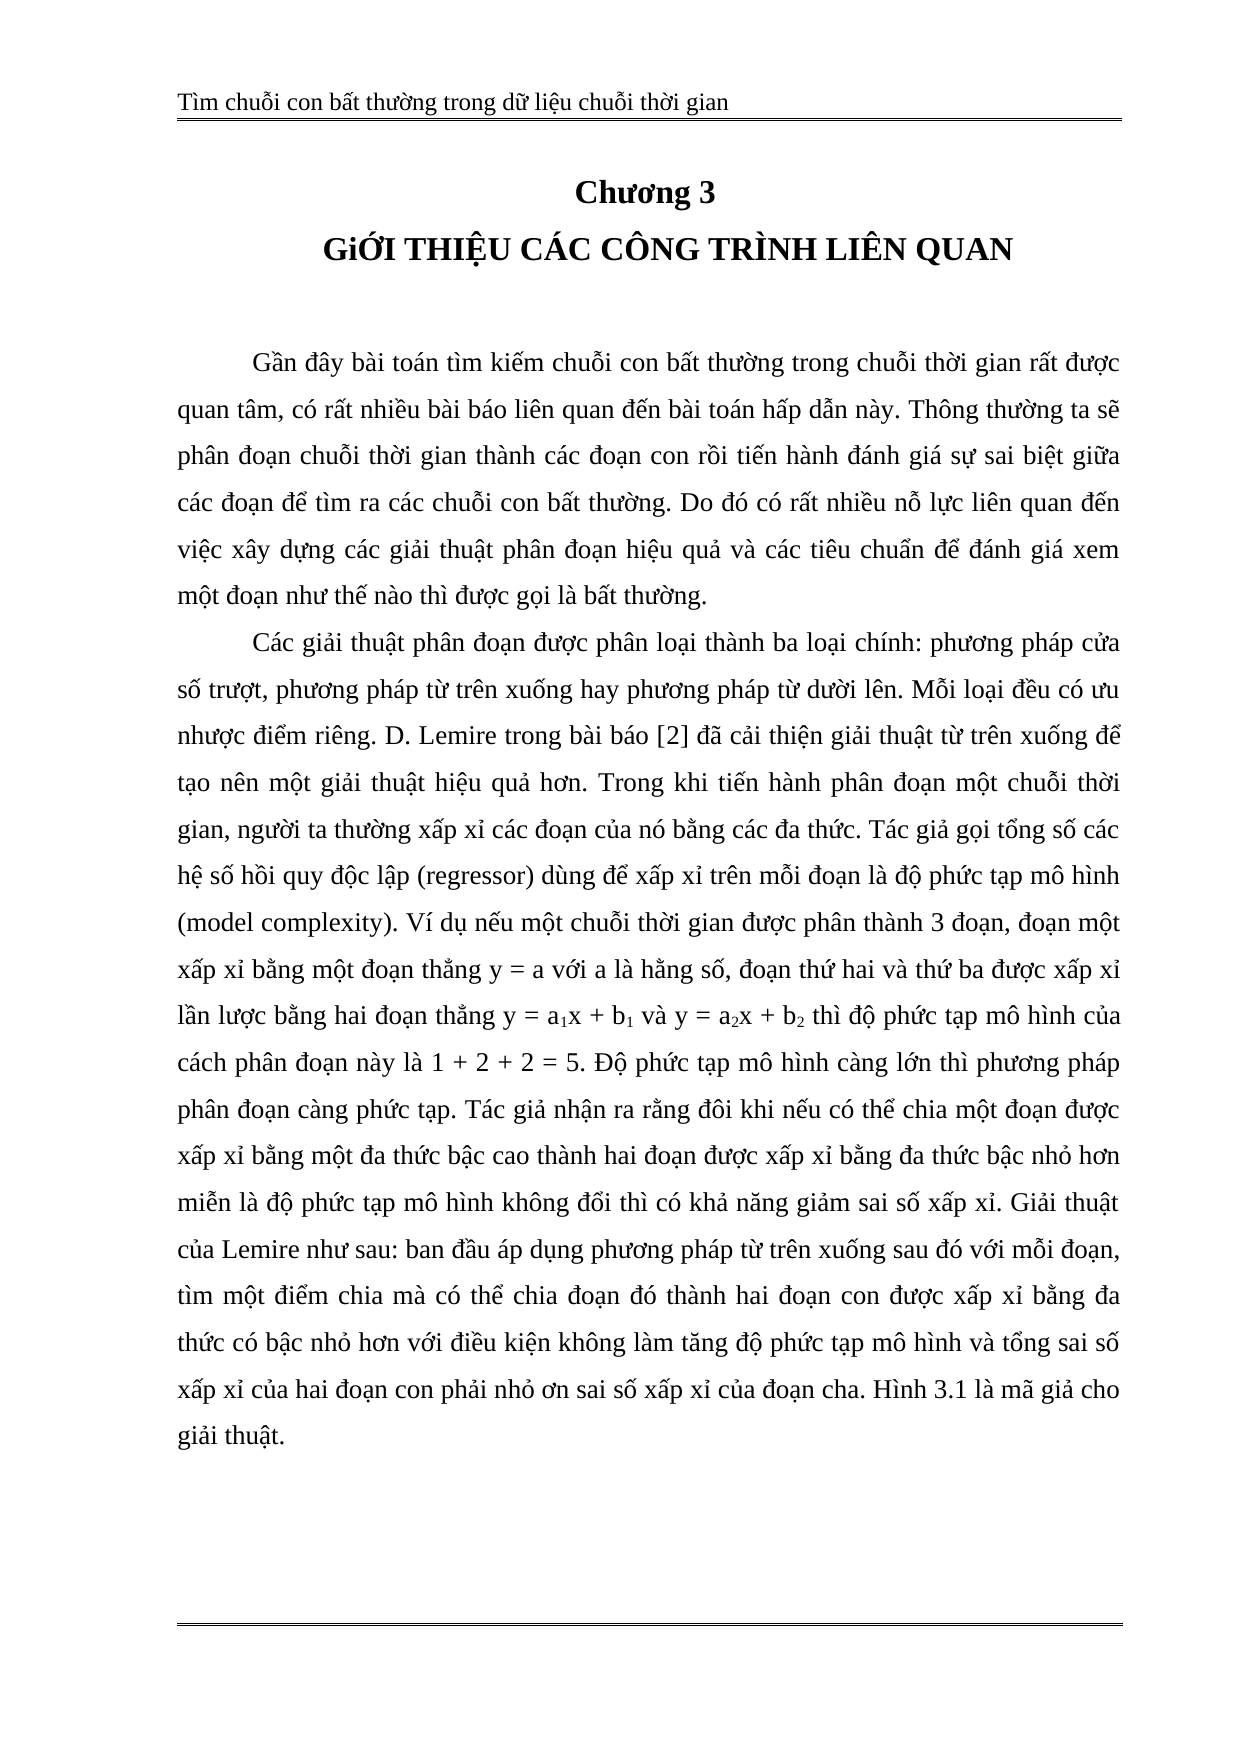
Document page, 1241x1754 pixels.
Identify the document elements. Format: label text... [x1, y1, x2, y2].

text Gần đây bài toán tìm kiếm chuỗi con bất thường trong chuỗi thời gian rất được quan tâm, có rất nhiều bài báo liên quan đến bài toán hấp dẫn này. Thông thường ta sẽ phân đoạn chuỗi thời gian thành các đoạn con rồi tiến hành đánh giá sự sai biệt giữa các đoạn để tìm ra các chuỗi con bất thường. Do đó có rất nhiều nỗ lực liên quan đến việc xây dựng các giải thuật phân đoạn hiệu quả và các tiêu chuẩn để đánh giá xem một đoạn như thế nào thì được gọi là bất thường. [177, 346, 1122, 611]
subtitle GiỚI THIỆU CÁC CÔNG TRÌNH LIÊN QUAN [177, 172, 1122, 268]
text Các giải thuật phân đoạn được phân loại thành ba loại chính: phương pháp cửa số trượt, phương pháp từ trên xuống hay phương pháp từ dười lên. Mỗi loại đều có ưu nhược điểm riêng. D. Lemire trong bài báo [2] đã cải thiện giải thuật từ trên xuống để tạo nên một giải thuật hiệu quả hơn. Trong khi tiến hành phân đoạn một chuỗi thời gian, người ta thường xấp xỉ các đoạn của nó bằng các đa thức. Tác giả gọi tổng số các hệ số hồi quy độc lập (regressor) dùng để xấp xỉ trên mỗi đoạn là độ phức tạp mô hình (model complexity). Ví dụ nếu một chuỗi thời gian được phân thành 3 đoạn, đoạn một xấp xỉ bằng một đoạn thẳng y = a với a là hằng số, đoạn thứ hai và thứ ba được xấp xỉ lần lược bằng hai đoạn thẳng y = a1x + b1 và y = a2x + b2 thì độ phức tạp mô hình của cách phân đoạn này là 1 + 2 + 2 = 5. Độ phức tạp mô hình càng lớn thì phương pháp phân đoạn càng phức tạp. Tác giả nhận ra rằng đôi khi nếu có thể chia một đoạn được xấp xỉ bằng một đa thức bậc cao thành hai đoạn được xấp xỉ bằng đa thức bậc nhỏ hơn miễn là độ phức tạp mô hình không đổi thì có khả năng giảm sai số xấp xỉ. Giải thuật của Lemire như sau: ban đầu áp dụng phương pháp từ trên xuống sau đó với mỗi đoạn, tìm một điểm chia mà có thể chia đoạn đó thành hai đoạn con được xấp xỉ bằng đa thức có bậc nhỏ hơn với điều kiện không làm tăng độ phức tạp mô hình và tổng sai số xấp xỉ của hai đoạn con phải nhỏ ơn sai số xấp xỉ của đoạn cha. Hình 3.1 là mã giả cho giải thuật. [177, 626, 1122, 1451]
